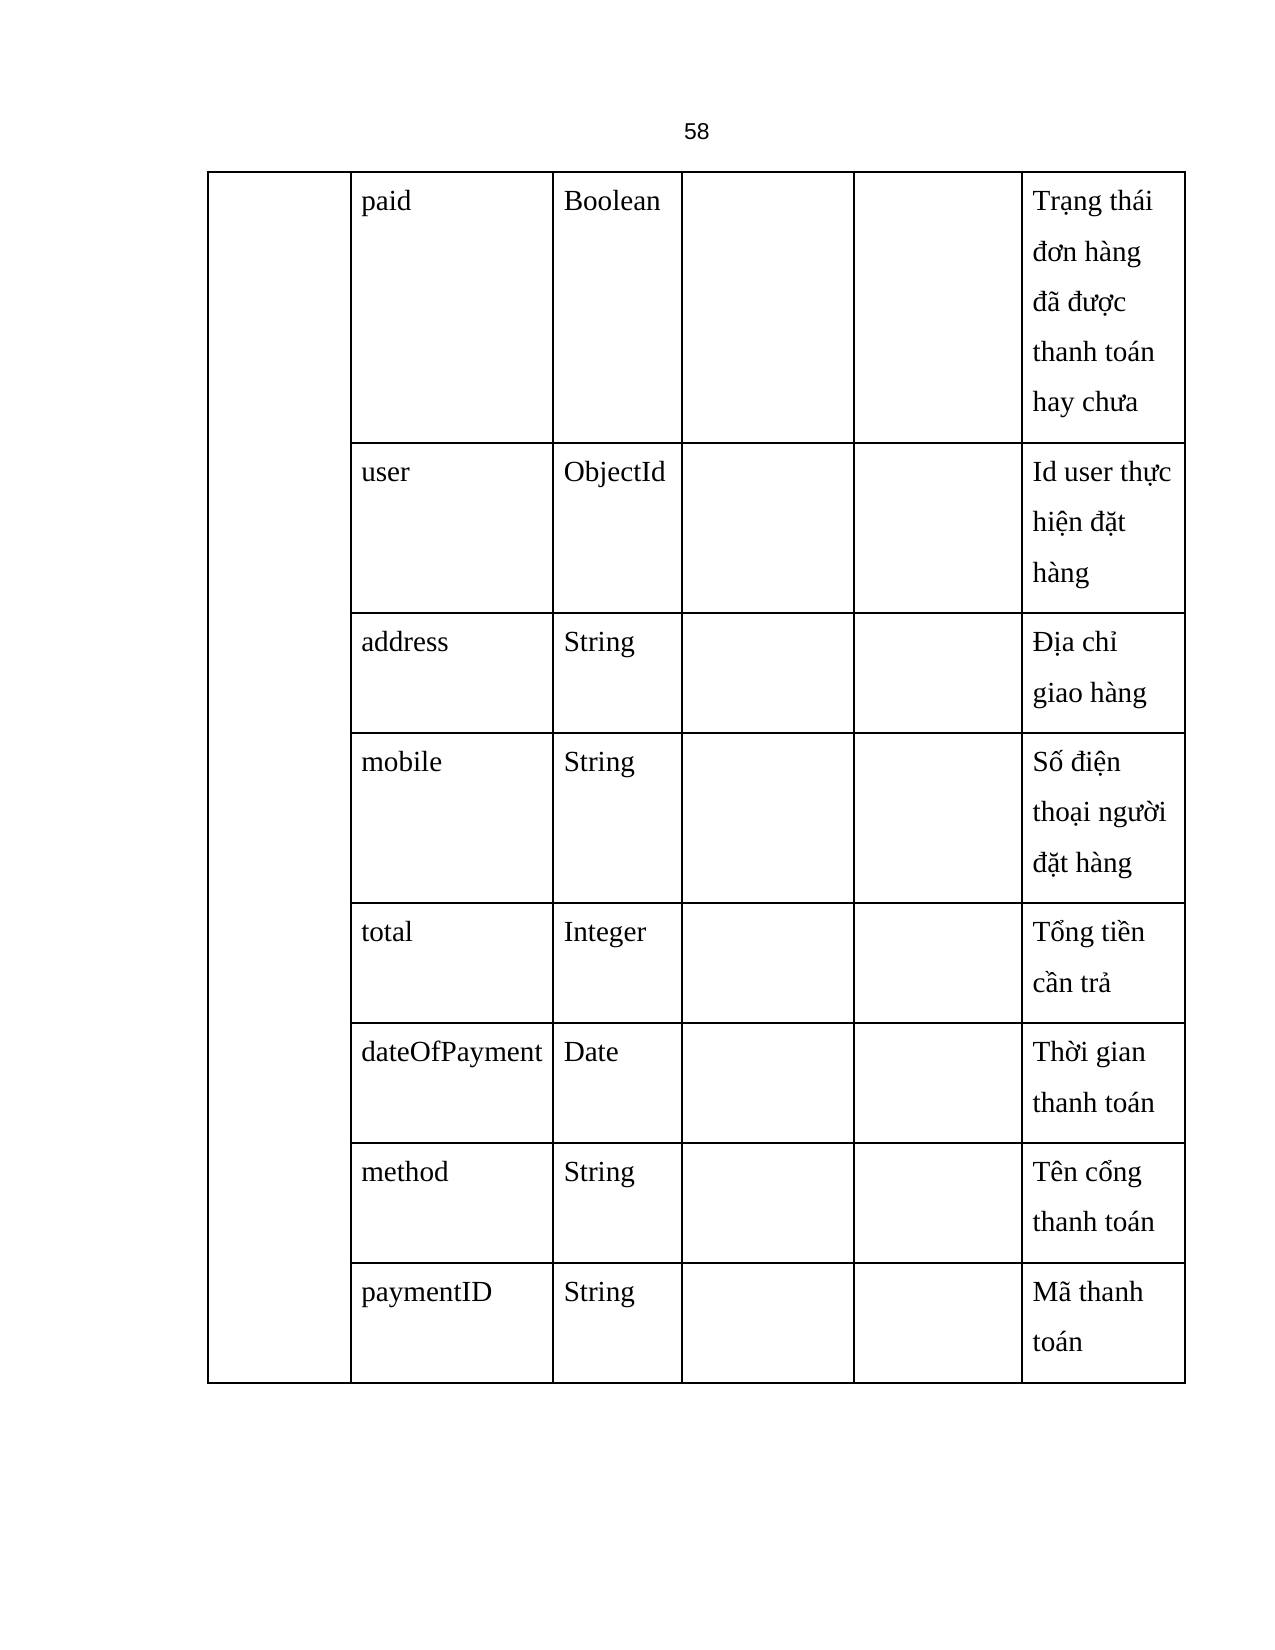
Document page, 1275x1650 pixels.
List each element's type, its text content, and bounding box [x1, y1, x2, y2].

table_cell total [352, 904, 552, 1022]
table_cell Tổng tiền cần trả [1023, 904, 1184, 1022]
table_cell Địa chỉ giao hàng [1023, 614, 1184, 732]
table_cell [855, 173, 1021, 442]
table_cell [683, 1024, 853, 1142]
table_cell [855, 614, 1021, 732]
table_cell [683, 614, 853, 732]
table_cell String [554, 1144, 681, 1262]
table_cell String [554, 1264, 681, 1382]
table_cell Date [554, 1024, 681, 1142]
table_cell dateOfPayment [352, 1024, 552, 1142]
table_cell [683, 904, 853, 1022]
table_cell [855, 1264, 1021, 1382]
table_cell Id user thực hiện đặt hàng [1023, 444, 1184, 612]
table_cell mobile [352, 734, 552, 902]
table_cell [855, 904, 1021, 1022]
table_cell Tên cổng thanh toán [1023, 1144, 1184, 1262]
table_cell [855, 1024, 1021, 1142]
table_cell Integer [554, 904, 681, 1022]
table_cell Mã thanh toán [1023, 1264, 1184, 1382]
table_cell [855, 734, 1021, 902]
table_cell Thời gian thanh toán [1023, 1024, 1184, 1142]
table_cell user [352, 444, 552, 612]
table_cell [683, 1144, 853, 1262]
table_cell Trạng thái đơn hàng đã được thanh toán hay chưa [1023, 173, 1184, 442]
table_cell method [352, 1144, 552, 1262]
table_cell ObjectId [554, 444, 681, 612]
table_cell [683, 734, 853, 902]
table_cell [683, 173, 853, 442]
table_cell String [554, 734, 681, 902]
table_cell paid [352, 173, 552, 442]
table_cell address [352, 614, 552, 732]
table_cell paymentID [352, 1264, 552, 1382]
table_cell Số điện thoại người đặt hàng [1023, 734, 1184, 902]
table_cell [855, 444, 1021, 612]
table_cell [855, 1144, 1021, 1262]
table_cell Boolean [554, 173, 681, 442]
table_cell [683, 444, 853, 612]
table_cell String [554, 614, 681, 732]
table_cell [683, 1264, 853, 1382]
